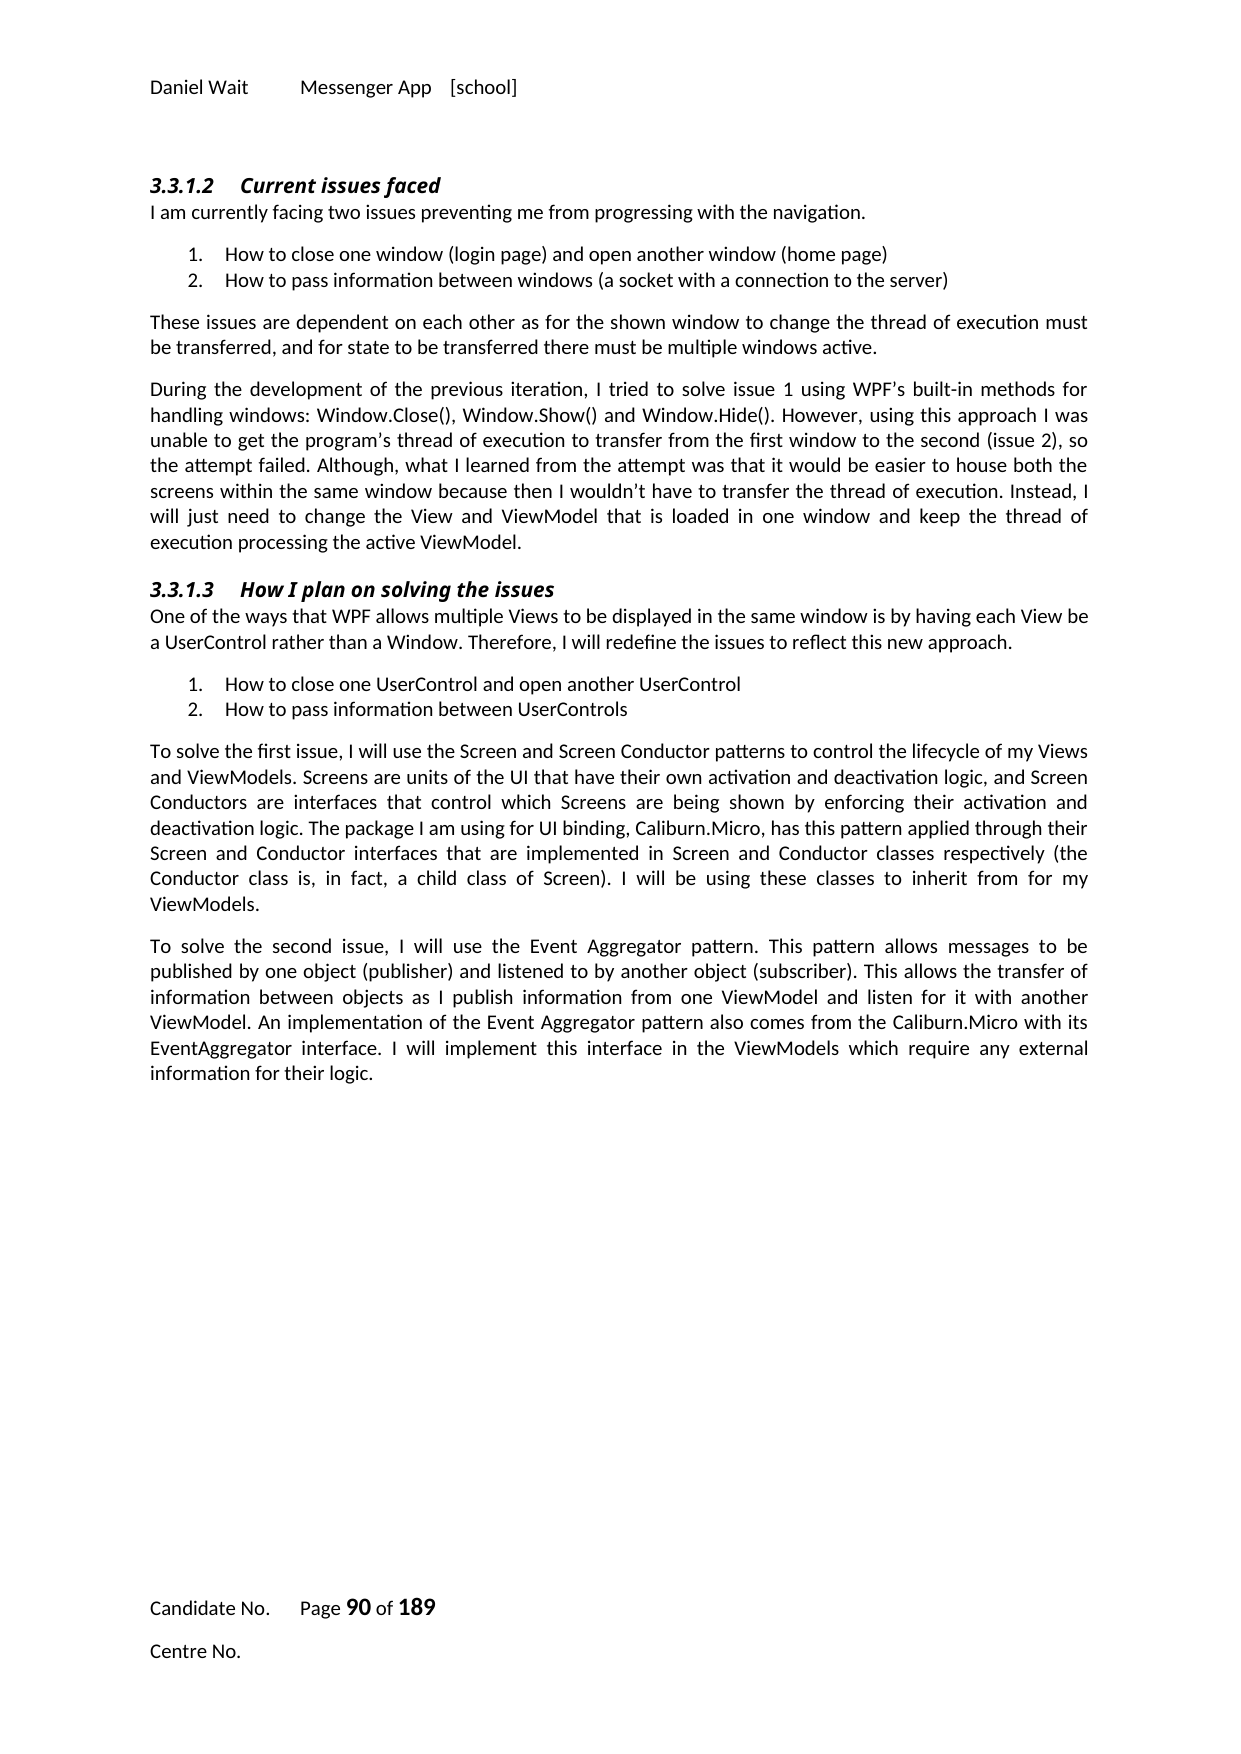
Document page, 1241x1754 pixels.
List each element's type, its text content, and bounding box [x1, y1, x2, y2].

list How to pass information between windows (a socket with a connection to the server) [187, 267, 1090, 292]
text These issues are dependent on each other as for the shown window to change the thread of execution must be transferred, and for state to be transferred there must be multiple windows active. [150, 309, 1090, 360]
list How to close one window (login page) and open another window (home page) [187, 241, 1090, 267]
text One of the ways that WPF allows multiple Views to be displayed in the same window is by having each View be a UserControl rather than a Window. Therefore, I will redefine the issues to reflect this new approach. [150, 603, 1090, 654]
text During the development of the previous iteration, I tried to solve issue 1 using WPF’s built-in methods for handling windows: Window.Close(), Window.Show() and Window.Hide(). However, using this approach I was unable to get the program’s thread of execution to transfer from the first window to the second (issue 2), so the attempt failed. Although, what I learned from the attempt was that it would be easier to house both the screens within the same window because then I wouldn’t have to transfer the thread of execution. Instead, I will just need to change the View and ViewModel that is loaded in one window and keep the thread of execution processing the active ViewModel. [150, 376, 1090, 554]
text To solve the first issue, I will use the Screen and Screen Conductor patterns to control the lifecycle of my Views and ViewModels. Screens are units of the UI that have their own activation and deactivation logic, and Screen Conductors are interfaces that control which Screens are being shown by enforcing their activation and deactivation logic. The package I am using for UI binding, Caliburn.Micro, has this pattern applied through their Screen and Conductor interfaces that are implemented in Screen and Conductor classes respectively (the Conductor class is, in fact, a child class of Screen). I will be using these classes to inherit from for my ViewModels. [150, 738, 1090, 916]
subtitle How I plan on solving the issues [150, 575, 1090, 603]
text To solve the second issue, I will use the Event Aggregator pattern. This pattern allows messages to be published by one object (publisher) and listened to by another object (subscriber). This allows the transfer of information between objects as I publish information from one ViewModel and listen for it with another ViewModel. An implementation of the Event Aggregator pattern also comes from the Caliburn.Micro with its EventAggregator interface. I will implement this interface in the ViewModels which require any external information for their logic. [150, 933, 1090, 1086]
list How to close one UserControl and open another UserControl [187, 671, 1090, 696]
list How to pass information between UserControls [187, 696, 1090, 722]
text I am currently facing two issues preventing me from progressing with the navigation. [150, 199, 1090, 225]
subtitle Current issues faced [150, 171, 1090, 199]
